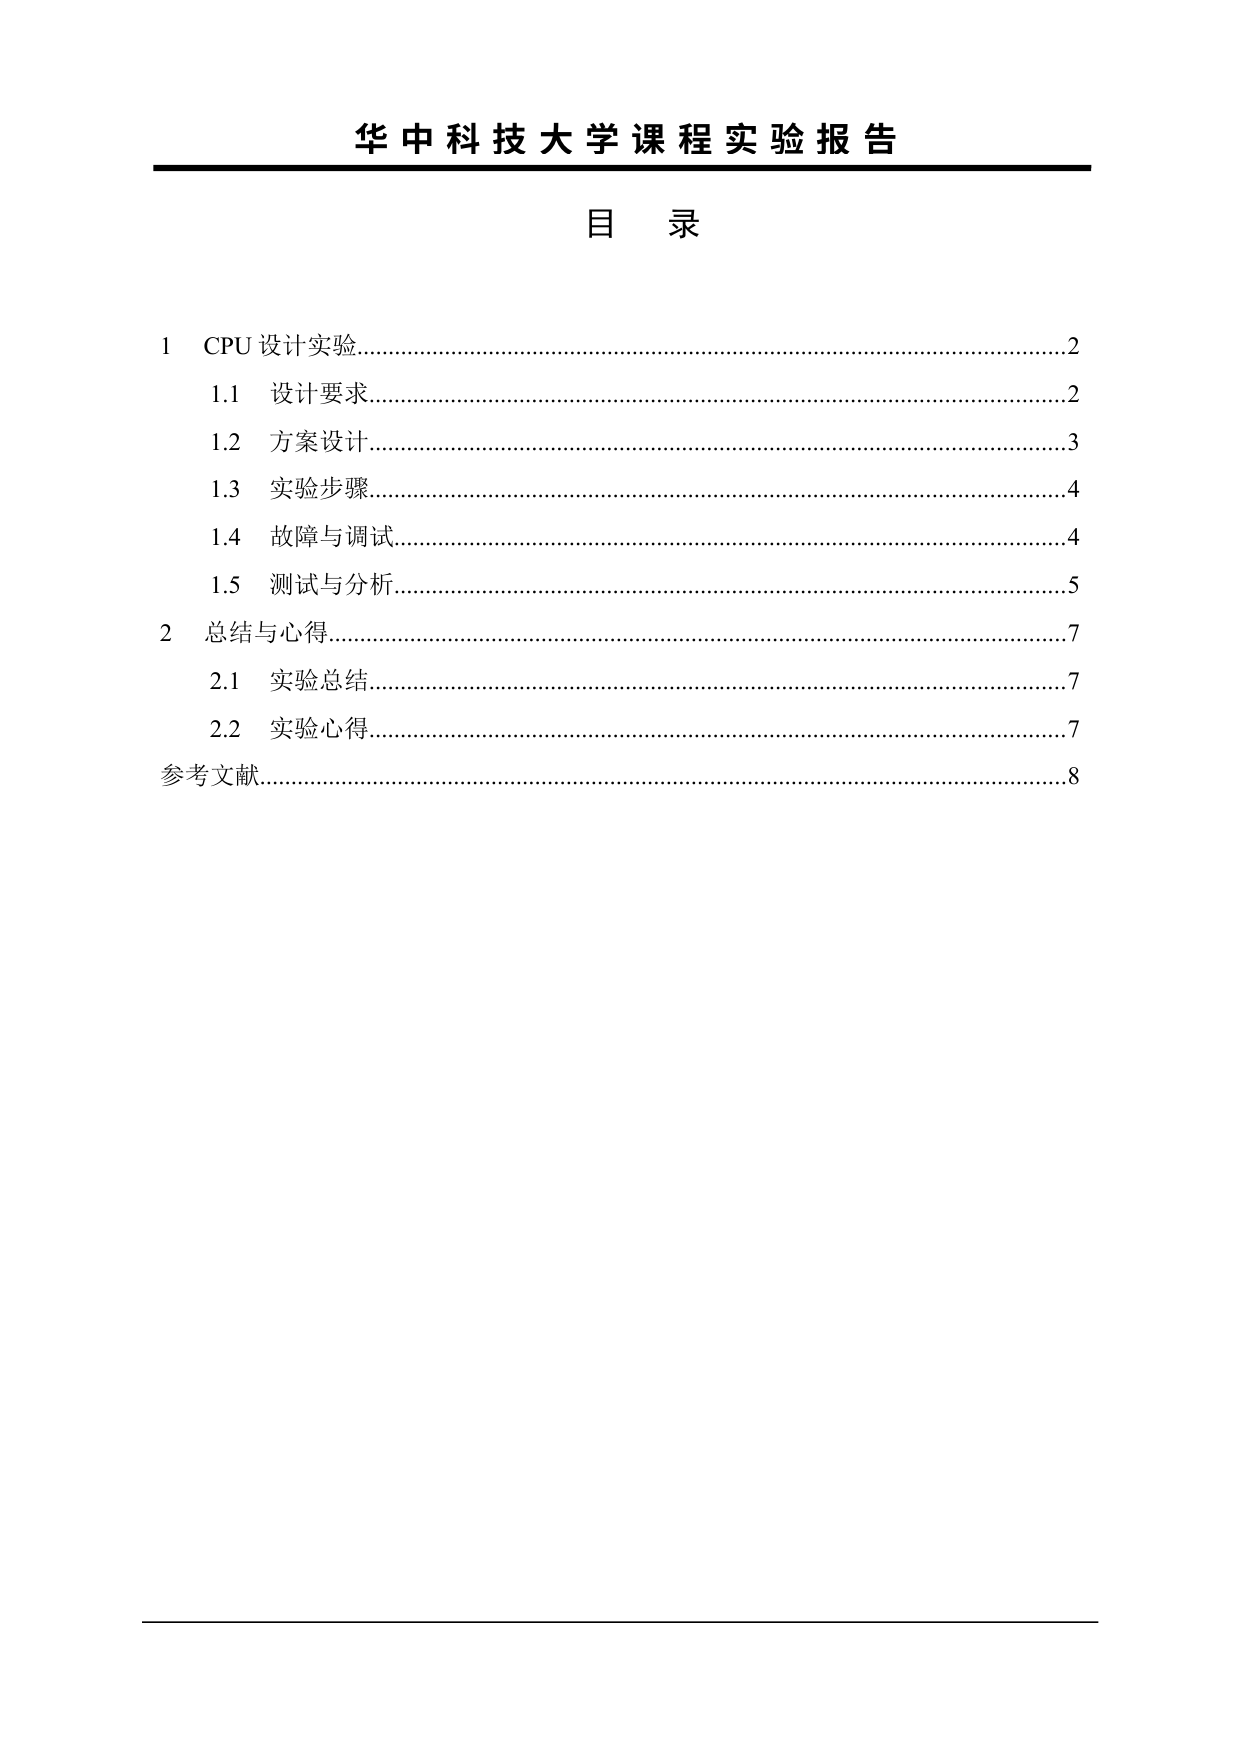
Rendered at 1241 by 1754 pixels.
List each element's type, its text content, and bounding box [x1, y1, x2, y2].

text 1.3 实验步骤 4 [209, 464, 1081, 512]
text 1.4 故障与调试 4 [209, 512, 1081, 560]
text 2 总结与心得 7 [159, 608, 1081, 656]
text 目 录 [159, 197, 1081, 245]
text 1.2 方案设计 3 [209, 416, 1081, 464]
text 1.5 测试与分析 5 [209, 560, 1081, 608]
text 1 CPU设计实验 2 [159, 321, 1081, 369]
text 1.1 设计要求 2 [209, 369, 1081, 416]
text 2.2 实验心得 7 [209, 703, 1081, 751]
text 2.1 实验总结 7 [209, 656, 1081, 703]
text 参考文献 8 [159, 751, 1081, 799]
